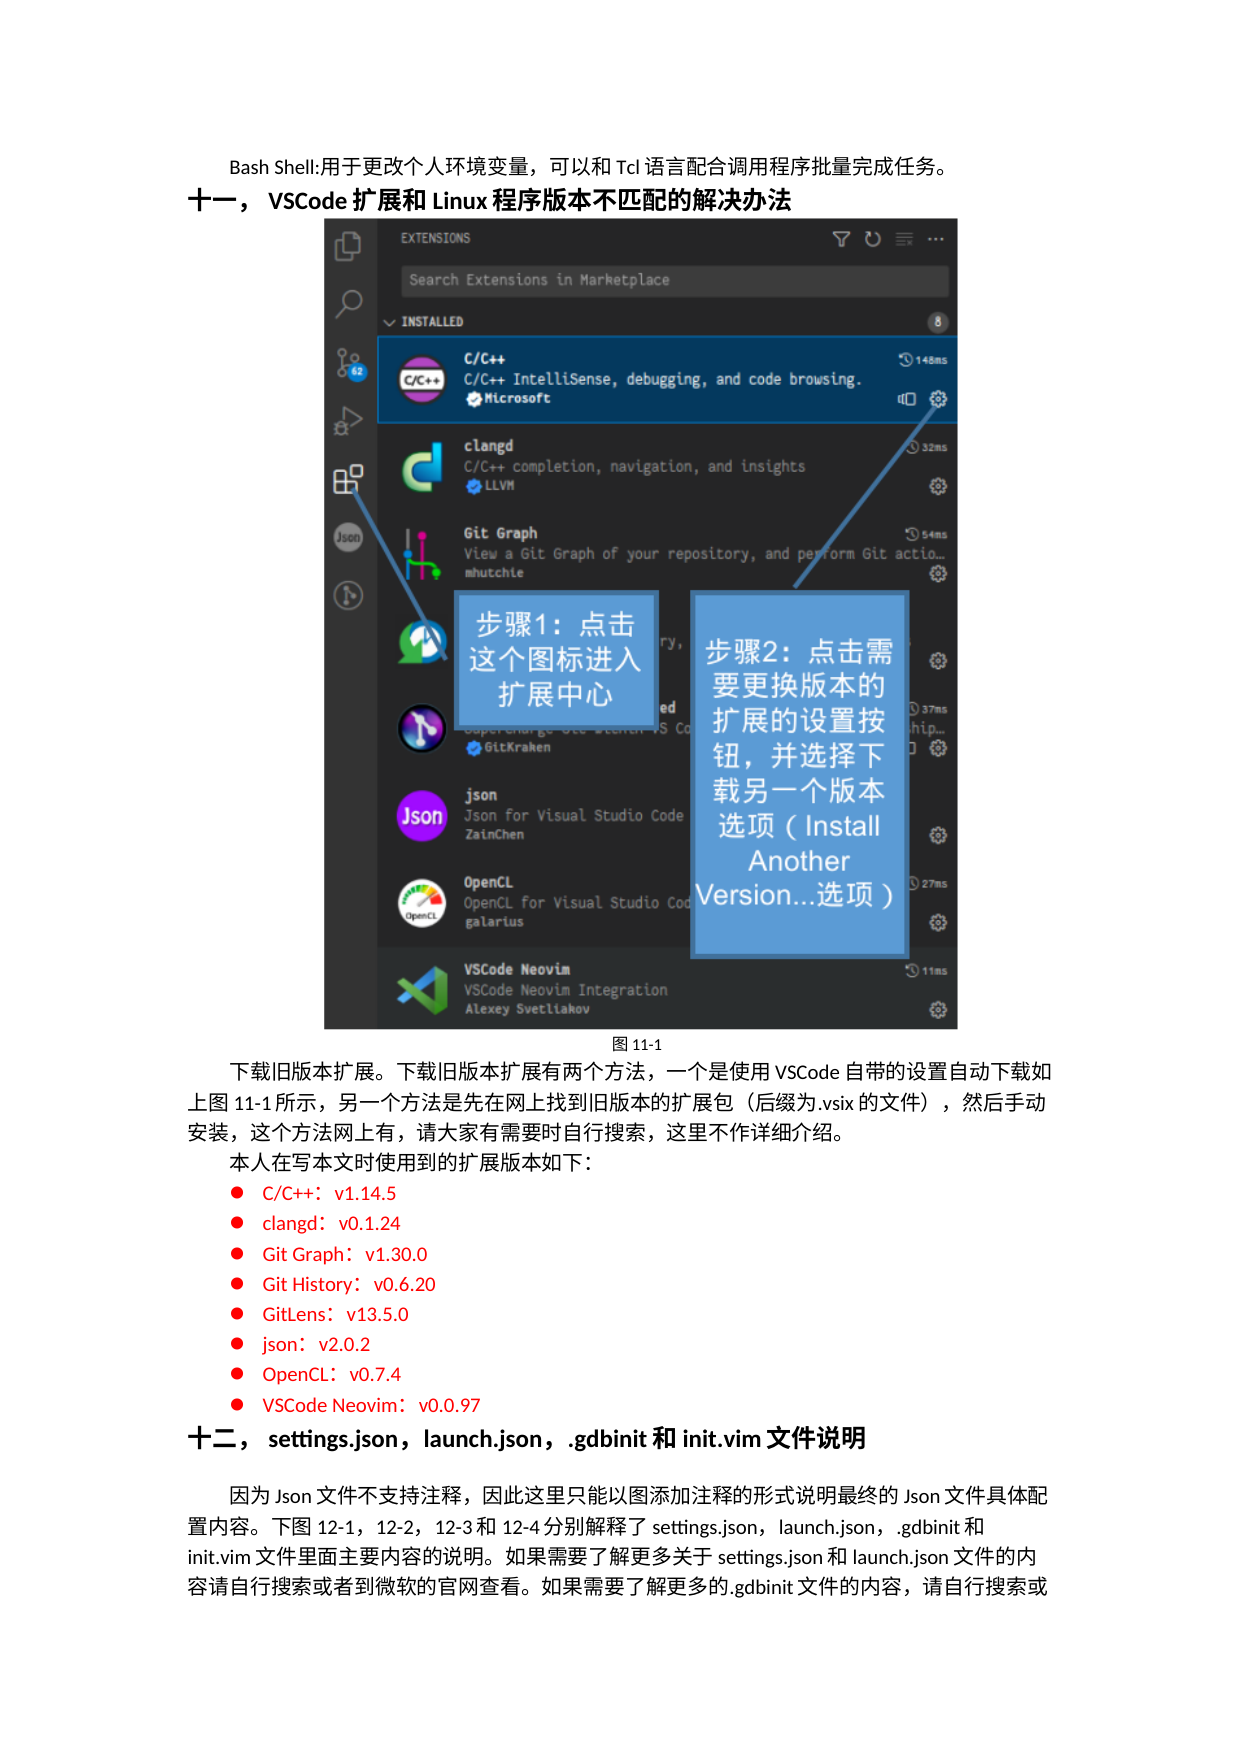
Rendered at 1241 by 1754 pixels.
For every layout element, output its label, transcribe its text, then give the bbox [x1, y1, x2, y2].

list OpenCL：v0.7.4 [187, 1358, 1053, 1388]
list Git Graph：v1.30.0 [187, 1237, 1053, 1267]
subtitle VSCode扩展和Linux程序版本不匹配的解决办法 [187, 180, 1053, 216]
list Git History：v0.6.20 [187, 1267, 1053, 1297]
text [187, 1480, 1053, 1601]
text 本人在写本文时使用到的扩展版本如下： [187, 1146, 1053, 1176]
list VSCode Neovim：v0.0.97 [187, 1388, 1053, 1418]
list C/C++：v1.14.5 [187, 1176, 1053, 1207]
text 图11-1 [187, 1031, 1053, 1056]
subtitle settings.json，launch.json，.gdbinit和init.vim文件说明 [187, 1418, 1053, 1454]
list clangd：v0.1.24 [187, 1207, 1053, 1237]
text Bash Shell:用于更改个人环境变量，可以和Tcl语言配合调用程序批量完成任务。 [187, 150, 1053, 180]
list GitLens：v13.5.0 [187, 1297, 1053, 1327]
list json：v2.0.2 [187, 1327, 1053, 1358]
picture [323, 216, 959, 1032]
text 下载旧版本扩展。下载旧版本扩展有两个方法，一个是使用VSCode自带的设置自动下载如上图11-1所示，另一个方法是先在网上找到旧版本的扩展包（后缀为.vsix的文件），然后手动安装，这个方法网上有，请大家有需要时自行搜索，这里不作详细介绍。 [187, 1056, 1053, 1146]
